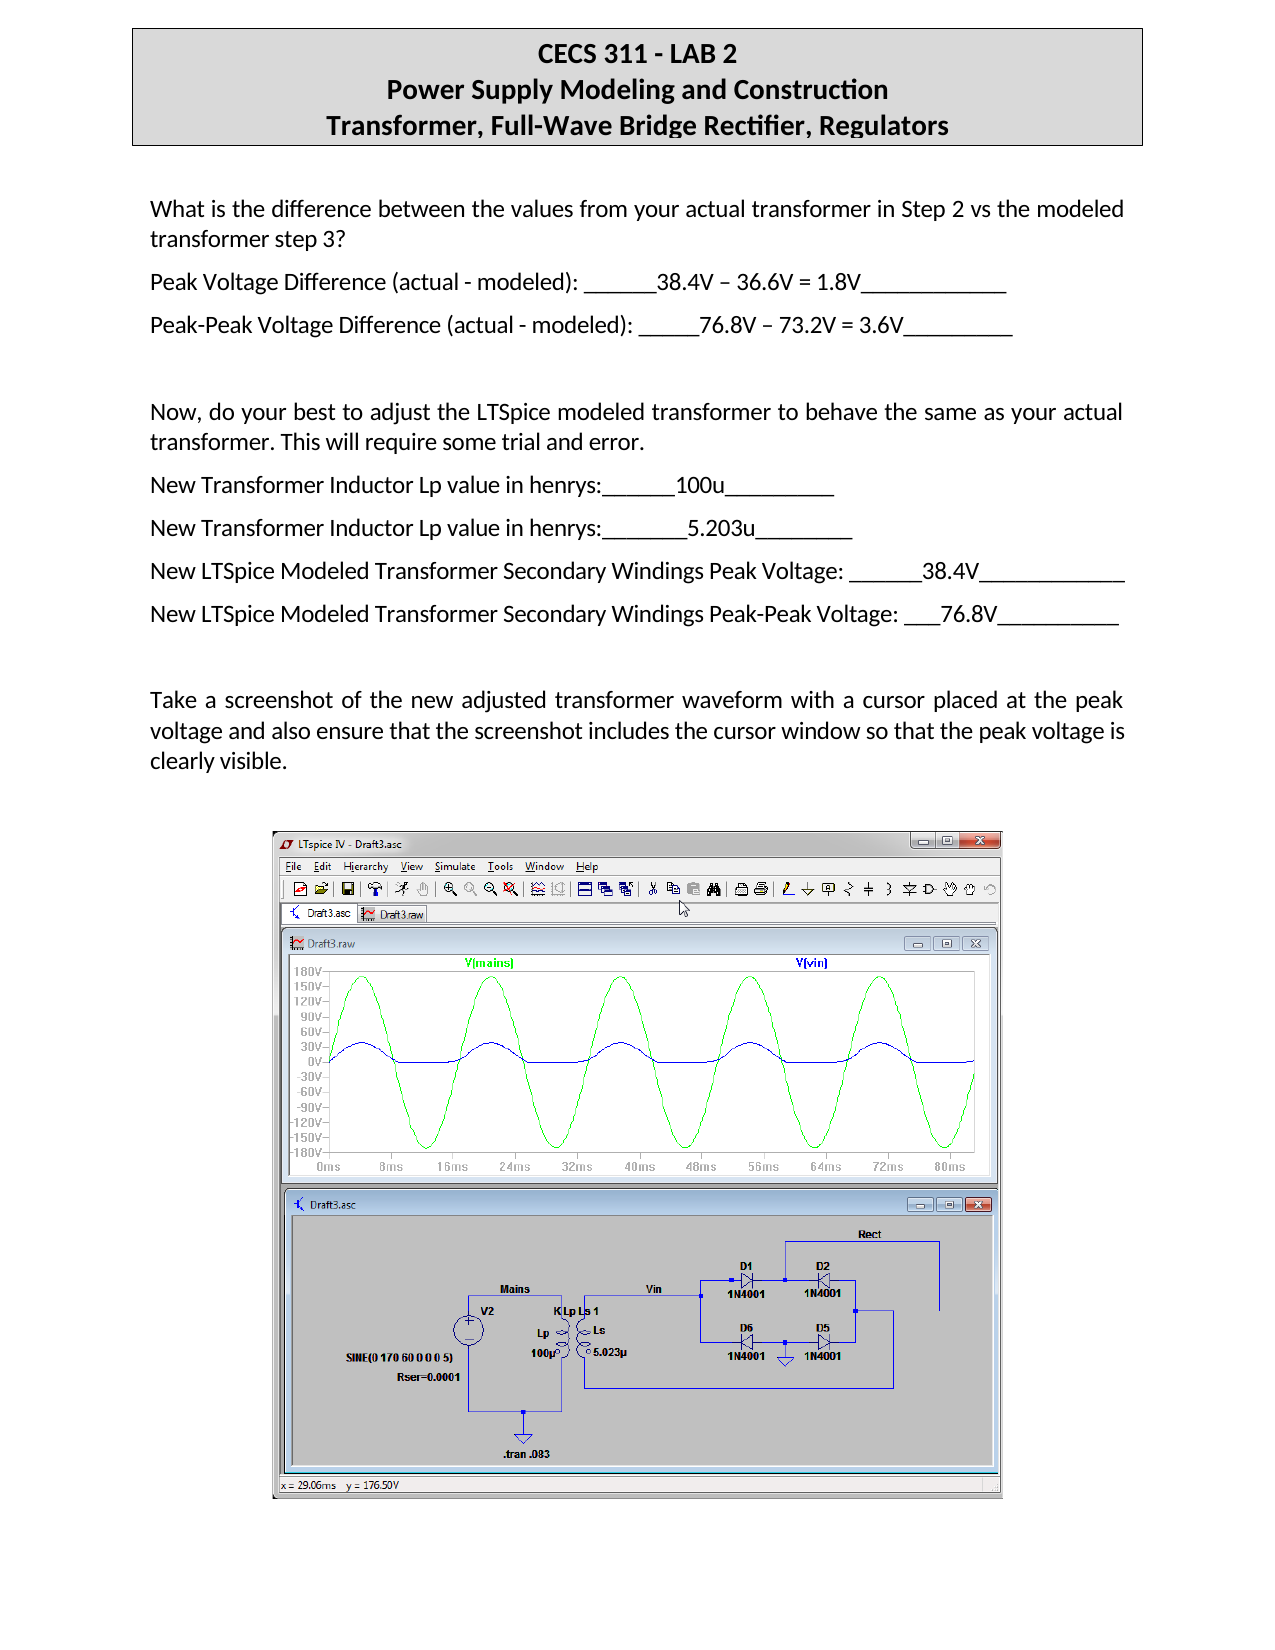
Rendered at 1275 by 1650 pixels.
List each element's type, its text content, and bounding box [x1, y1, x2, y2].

text New Transformer Inductor Lp value in henrys:______100u_________ [150, 469, 1125, 500]
text Take a screenshot of the new adjusted transformer waveform with a cursor placed at the peak voltage and also ensure that the screenshot includes the cursor window so that the peak voltage is clearly visible. [150, 684, 1125, 776]
text What is the difference between the values from your actual transformer in Step 2 vs the modeled transformer step 3? [150, 193, 1125, 254]
text Now, do your best to adjust the LTSpice modeled transformer to behave the same as your actual transformer. This will require some trial and error. [150, 396, 1125, 457]
picture [272, 831, 1003, 1499]
text New Transformer Inductor Lp value in henrys:_______5.203u________ [150, 512, 1125, 543]
text Peak-Peak Voltage Difference (actual - modeled): _____76.8V – 73.2V = 3.6V_________ [150, 309, 1125, 340]
text New LTSpice Modeled Transformer Secondary Windings Peak-Peak Voltage: ___76.8V__________ [150, 598, 1125, 629]
text Peak Voltage Difference (actual - modeled): ______38.4V – 36.6V = 1.8V____________ [150, 267, 1125, 297]
text New LTSpice Modeled Transformer Secondary Windings Peak Voltage: ______38.4V____________ [150, 555, 1125, 586]
